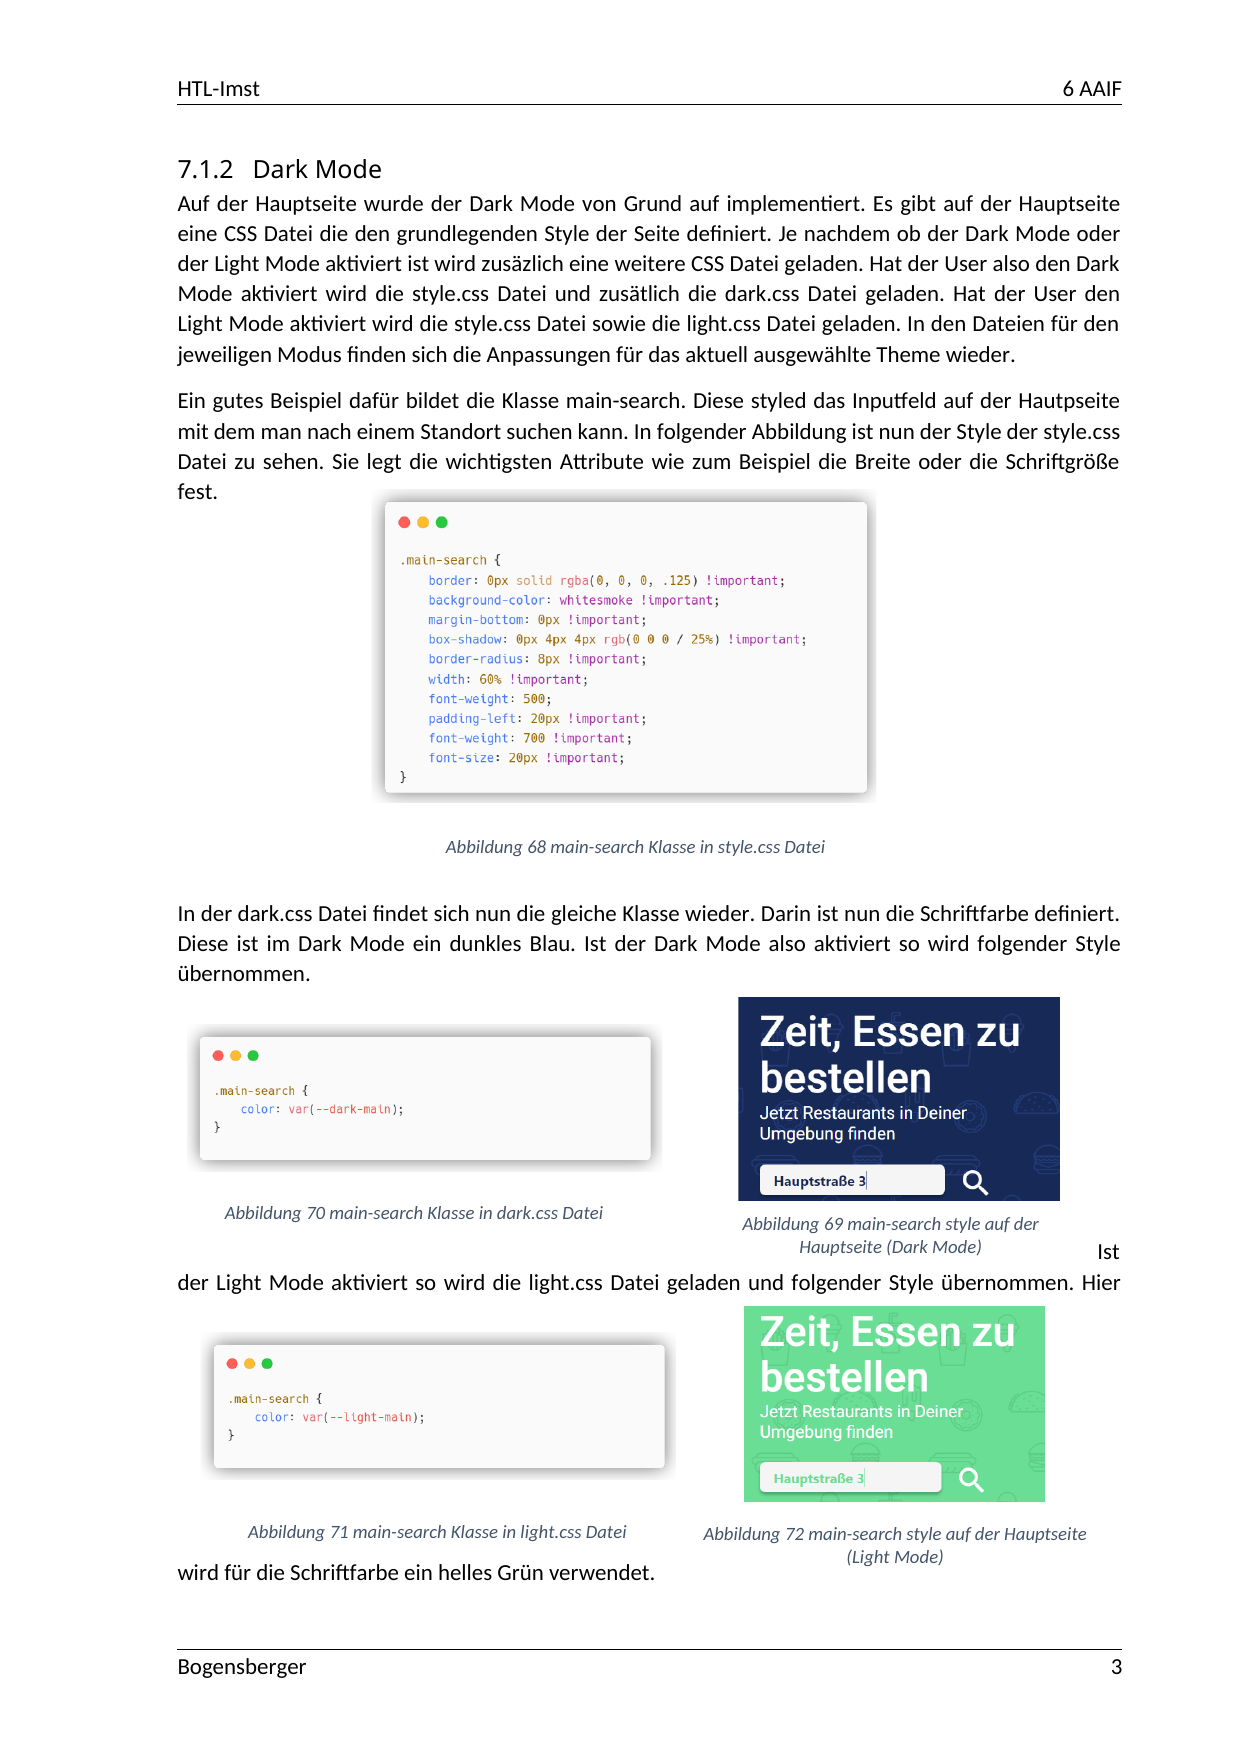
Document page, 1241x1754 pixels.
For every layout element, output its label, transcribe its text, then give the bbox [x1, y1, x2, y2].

picture [187, 1024, 663, 1172]
text In der dark.css Datei findet sich nun die gleiche Klasse wieder. Darin ist nun die Schriftfarbe definiert. Diese ist im Dark Mode ein dunkles Blau. Ist der Dark Mode also aktiviert so wird folgender Style übernommen. [177, 899, 1122, 987]
subtitle Dark Mode [177, 152, 1122, 186]
picture [200, 1332, 677, 1480]
picture [738, 997, 1060, 1201]
picture [744, 1306, 1045, 1502]
picture [370, 489, 876, 802]
text Auf der Hauptseite wurde der Dark Mode von Grund auf implementiert. Es gibt auf der Hauptseite eine CSS Datei die den grundlegenden Style der Seite definiert. Je nachdem ob der Dark Mode oder der Light Mode aktiviert ist wird zusäzlich eine weitere CSS Datei geladen. Hat der User also den Dark Mode aktiviert wird die style.css Datei und zusätlich die dark.css Datei geladen. Hat der User den Light Mode aktiviert wird die style.css Datei sowie die light.css Datei geladen. In den Dateien für den jeweiligen Modus finden sich die Anpassungen für das aktuell ausgewählte Theme wieder. [177, 189, 1122, 368]
text Ein gutes Beispiel dafür bildet die Klasse main-search. Diese styled das Inputfeld auf der Hautpseite mit dem man nach einem Standort suchen kann. In folgender Abbildung ist nun der Style der style.css Datei zu sehen. Sie legt die wichtigsten Attribute wie zum Beispiel die Breite oder die Schriftgröße fest. [177, 387, 1122, 505]
